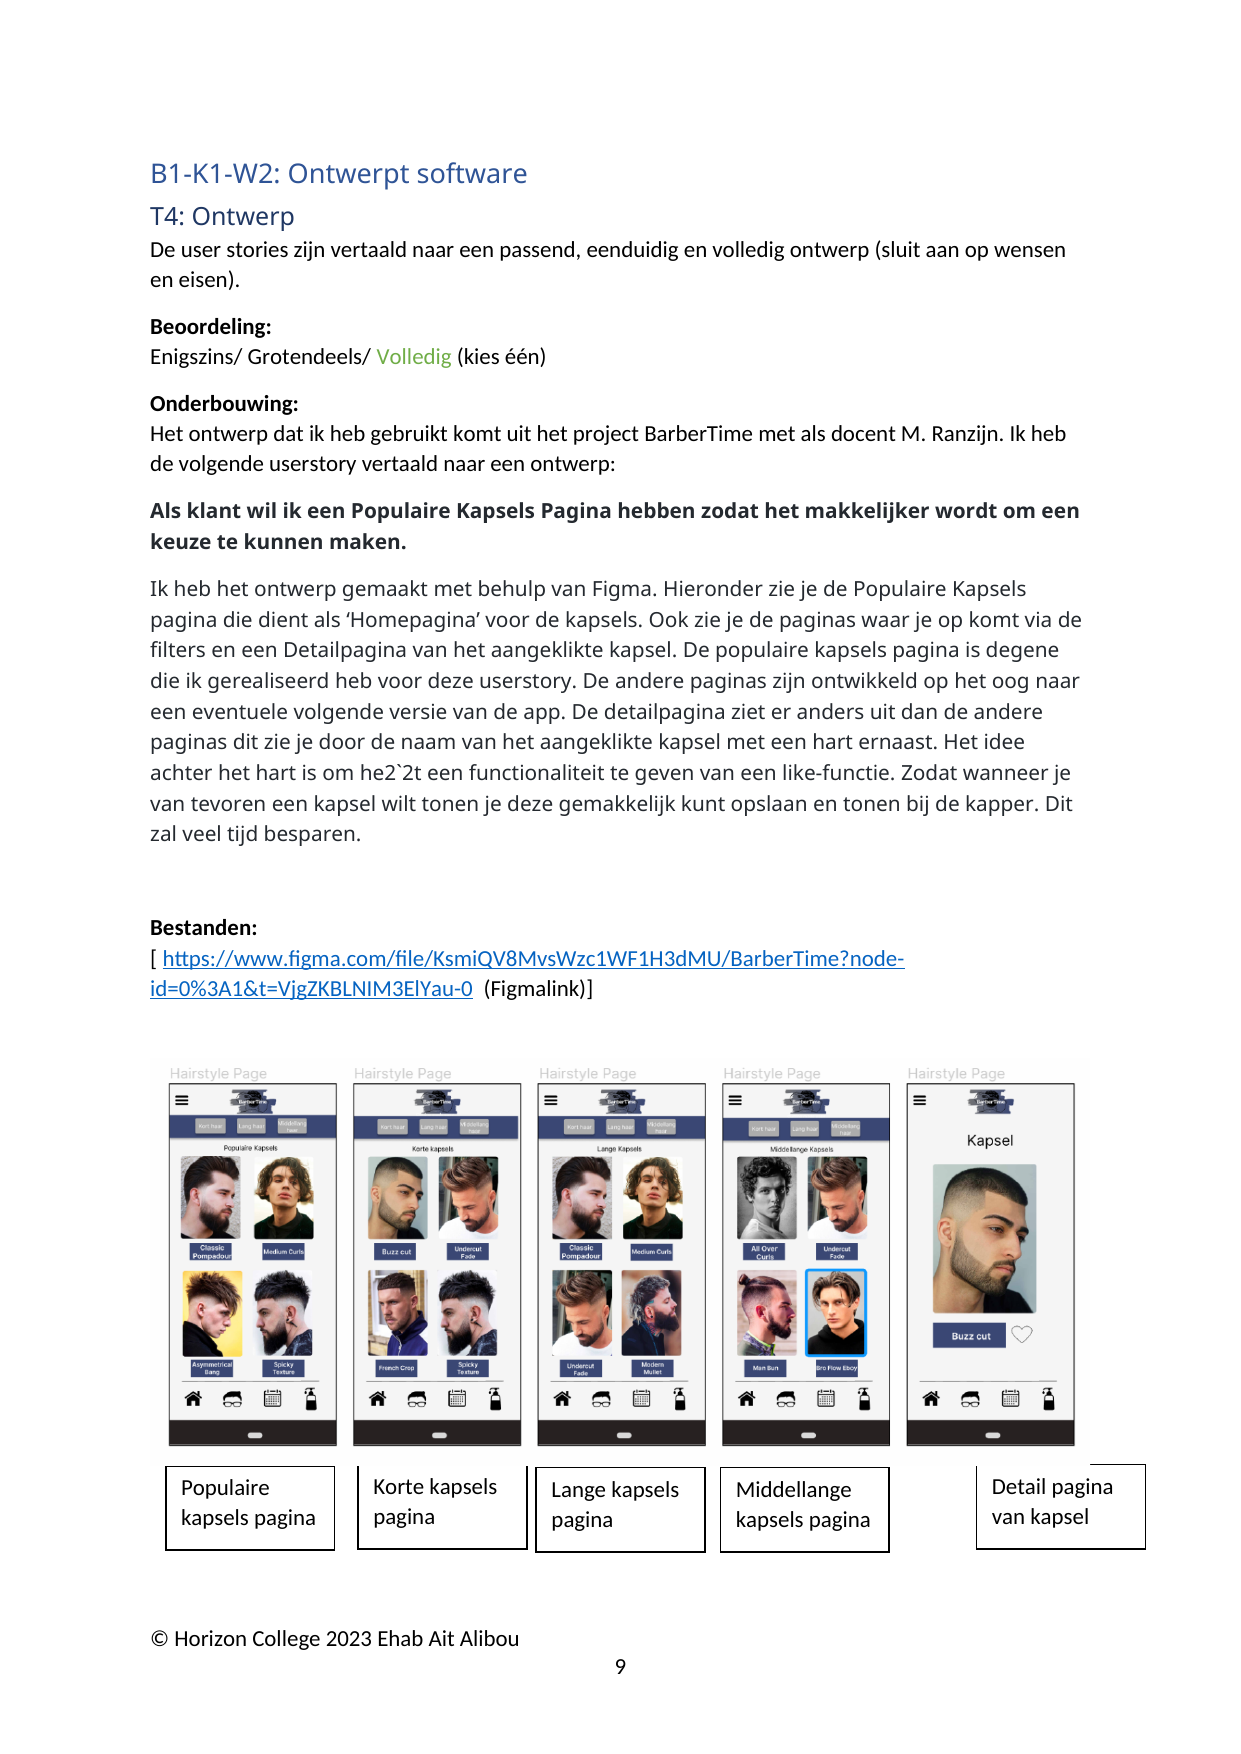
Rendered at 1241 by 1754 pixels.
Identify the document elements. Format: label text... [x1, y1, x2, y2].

text Beoordeling: [150, 312, 1090, 340]
picture [150, 1058, 1091, 1466]
subtitle T4: Ontwerp [150, 198, 1090, 232]
text Enigszins/ Grotendeels/ Volledig (kies één) [150, 342, 1090, 370]
text [ https://www.figma.com/file/KsmiQV8MvsWzc1WF1H3dMU/BarberTime?node-id=0%3A1&t=VjgZKBLNIM3ElYau-0 (Figmalink)] [150, 944, 1090, 1002]
text Als klant wil ik een Populaire Kapsels Pagina hebben zodat het makkelijker wordt om een keuze te kunnen maken. [150, 496, 1090, 555]
text Ik heb het ontwerp gemaakt met behulp van Figma. Hieronder zie je de Populaire Kapsels pagina die dient als ‘Homepagina’ voor de kapsels. Ook zie je de paginas waar je op komt via de filters en een Detailpagina van het aangeklikte kapsel. De populaire kapsels pagina is degene die ik gerealiseerd heb voor deze userstory. De andere paginas zijn ontwikkeld op het oog naar een eventuele volgende versie van de app. De detailpagina ziet er anders uit dan de andere paginas dit zie je door de naam van het aangeklikte kapsel met een hart ernaast. Het idee achter het hart is om he2`2t een functionaliteit te geven van een like-functie. Zodat wanneer je van tevoren een kapsel wilt tonen je deze gemakkelijk kunt opslaan en tonen bij de kapper. Dit zal veel tijd besparen. [150, 574, 1090, 848]
text Het ontwerp dat ik heb gebruikt komt uit het project BarberTime met als docent M. Ranzijn. Ik heb de volgende userstory vertaald naar een ontwerp: [150, 419, 1090, 477]
subtitle B1-K1-W2: Ontwerpt software [150, 154, 1090, 191]
text Bestanden: [150, 913, 1090, 941]
text De user stories zijn vertaald naar een passend, eenduidig en volledig ontwerp (sluit aan op wensen en eisen). [150, 235, 1090, 293]
text Onderbouwing: [150, 389, 1090, 417]
